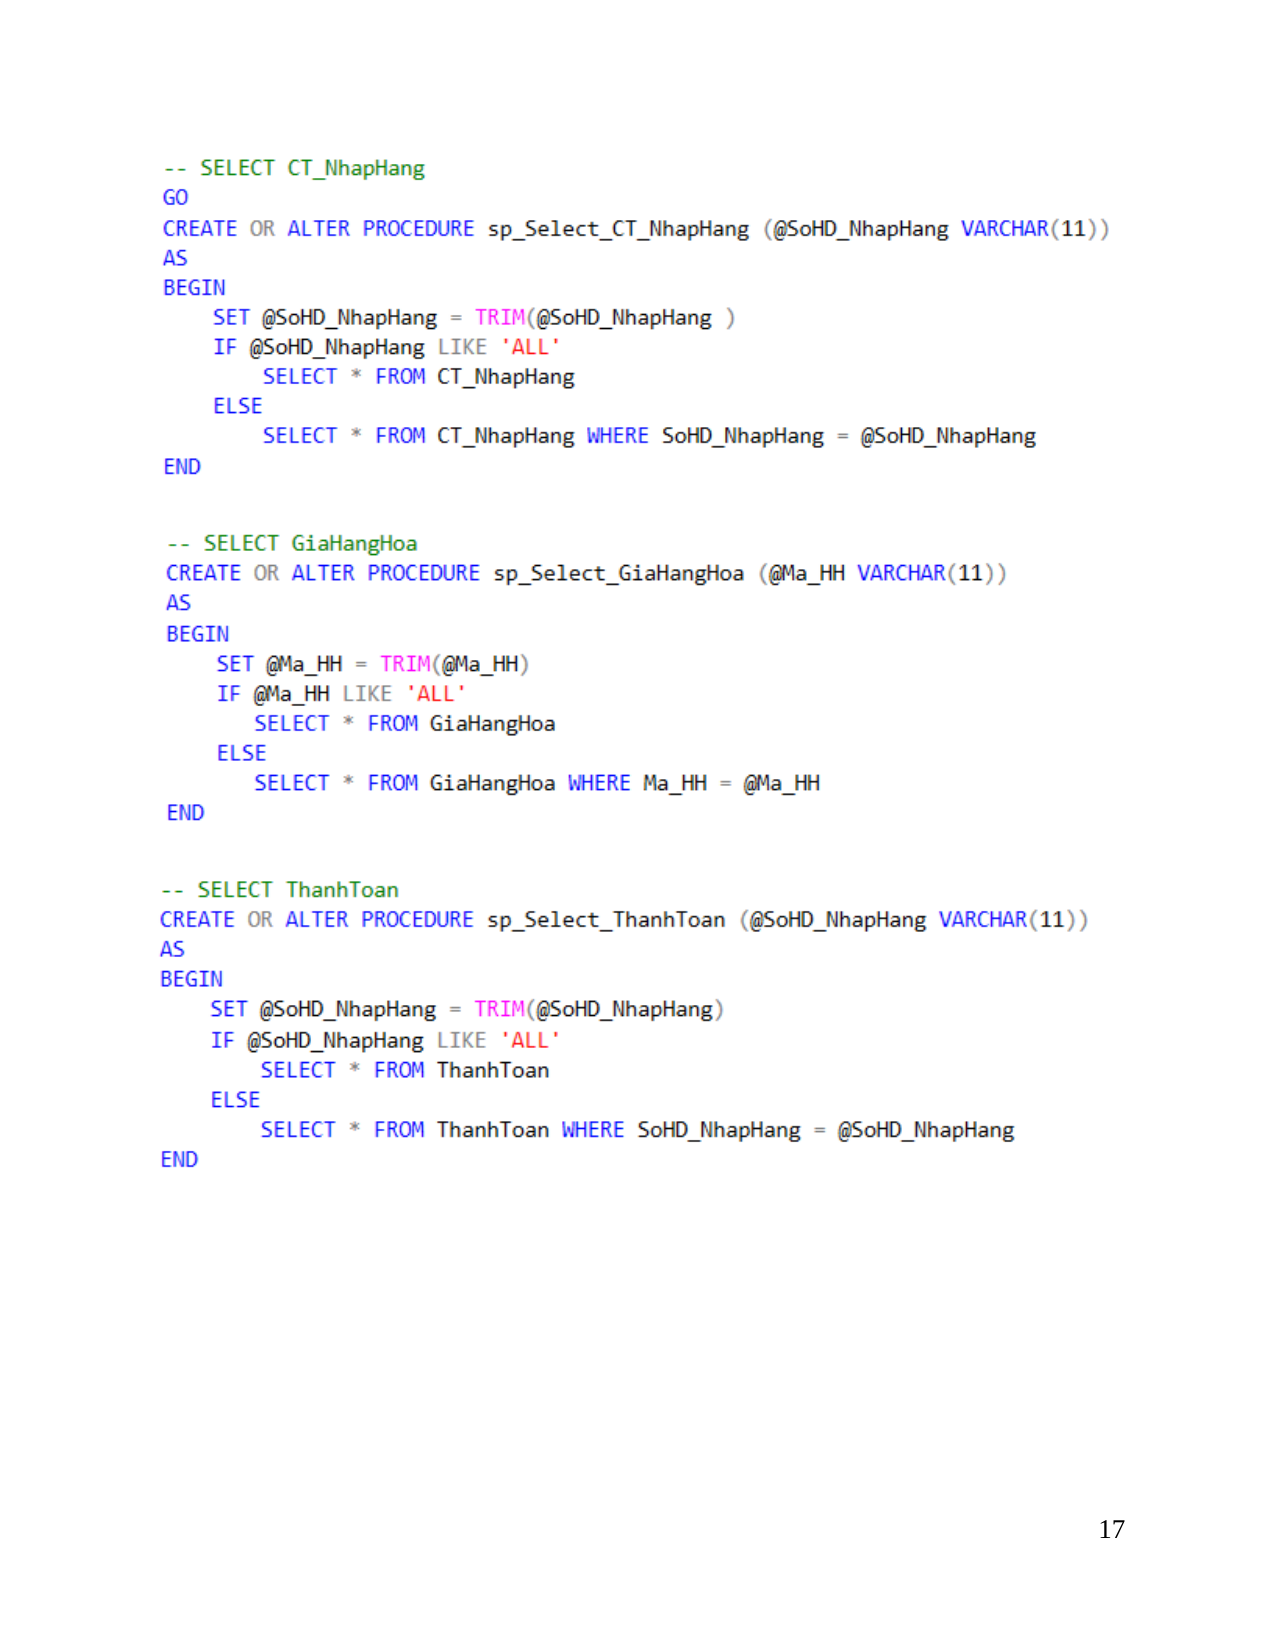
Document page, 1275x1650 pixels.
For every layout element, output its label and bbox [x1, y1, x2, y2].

picture [150, 150, 1125, 493]
picture [150, 518, 1024, 858]
picture [150, 866, 1102, 1175]
